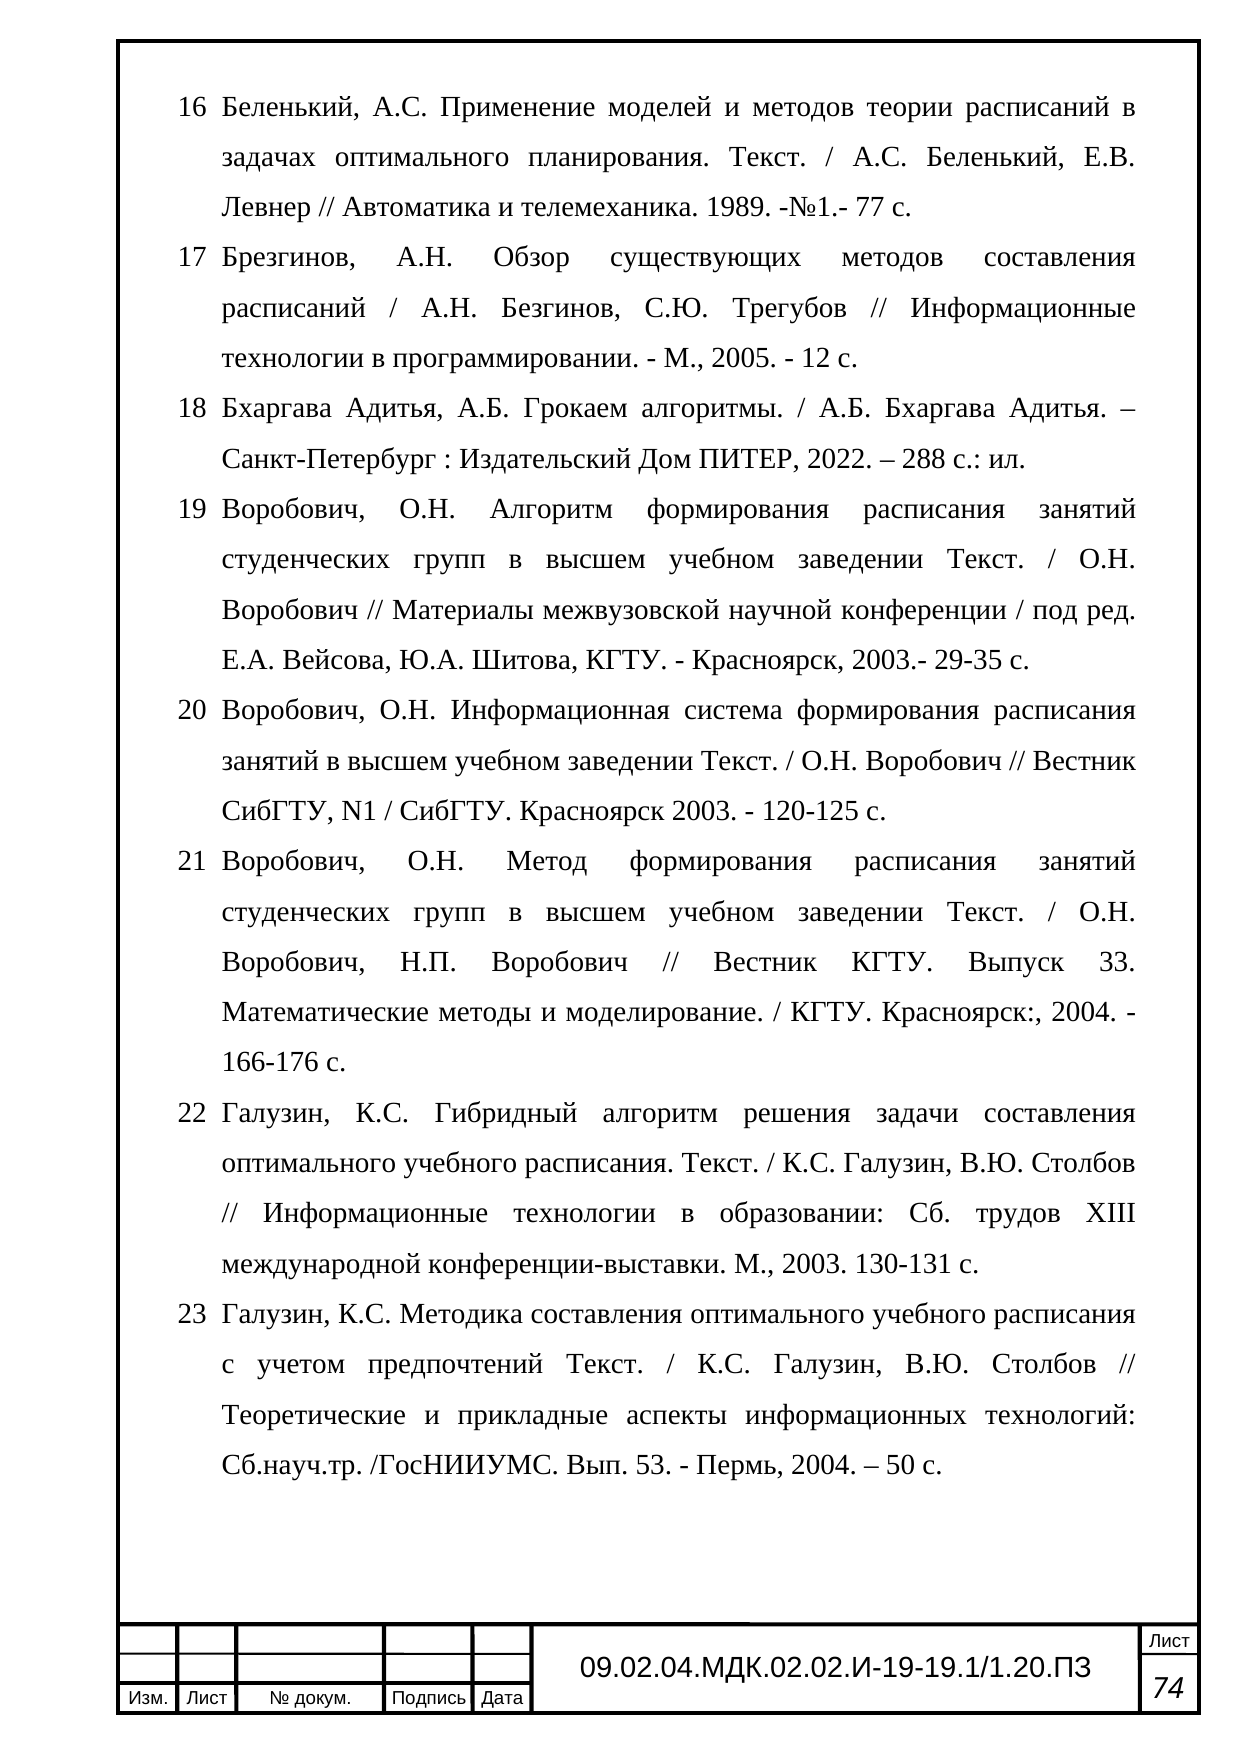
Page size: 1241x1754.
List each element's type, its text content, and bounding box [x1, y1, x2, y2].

text Галузин, К.С. Гибридный алгоритм решения задачи составления оптимального учебного расписания. Текст. / К.С. Галузин, В.Ю. Столбов // Информационные технологии в образовании: Сб. трудов XIII международной конференции-выставки. М., 2003. 130-131 с. [177, 1095, 1137, 1279]
text Галузин, К.С. Методика составления оптимального учебного расписания с учетом предпочтений Текст. / К.С. Галузин, В.Ю. Столбов // Теоретические и прикладные аспекты информационных технологий: Сб.науч.тр. /ГосНИИУМС. Вып. 53. - Пермь, 2004. – 50 с. [177, 1296, 1137, 1481]
text Брезгинов, А.Н. Обзор существующих методов составления расписаний / А.Н. Безгинов, С.Ю. Трегубов // Информационные технологии в программировании. - М., 2005. - 12 с. [177, 239, 1137, 374]
text Беленький, A.C. Применение моделей и методов теории расписаний в задачах оптимального планирования. Текст. / A.C. Беленький, Е.В. Левнер // Автоматика и телемеханика. 1989. -№1.- 77 с. [177, 89, 1137, 223]
text Бхаргава Адитья, А.Б. Грокаем алгоритмы. / А.Б. Бхаргава Адитья. – Санкт-Петербург : Издательский Дом ПИТЕР, 2022. – 288 с.: ил. [177, 391, 1137, 474]
text Воробович, О.Н. Метод формирования расписания занятий студенческих групп в высшем учебном заведении Текст. / О.Н. Воробович, Н.П. Воробович // Вестник КГТУ. Выпуск 33. Математические методы и моделирование. / КГТУ. Красноярск:, 2004. - 166-176 с. [177, 843, 1137, 1078]
text Воробович, О.Н. Информационная система формирования расписания занятий в высшем учебном заведении Текст. / О.Н. Воробович // Вестник СибГТУ, N1 / СибГТУ. Красноярск 2003. - 120-125 с. [177, 692, 1137, 827]
text Воробович, О.Н. Алгоритм формирования расписания занятий студенческих групп в высшем учебном заведении Текст. / О.Н. Воробович // Материалы межвузовской научной конференции / под ред. Е.А. Вейсова, Ю.А. Шитова, КГТУ. - Красноярск, 2003.- 29-35 с. [177, 491, 1137, 676]
